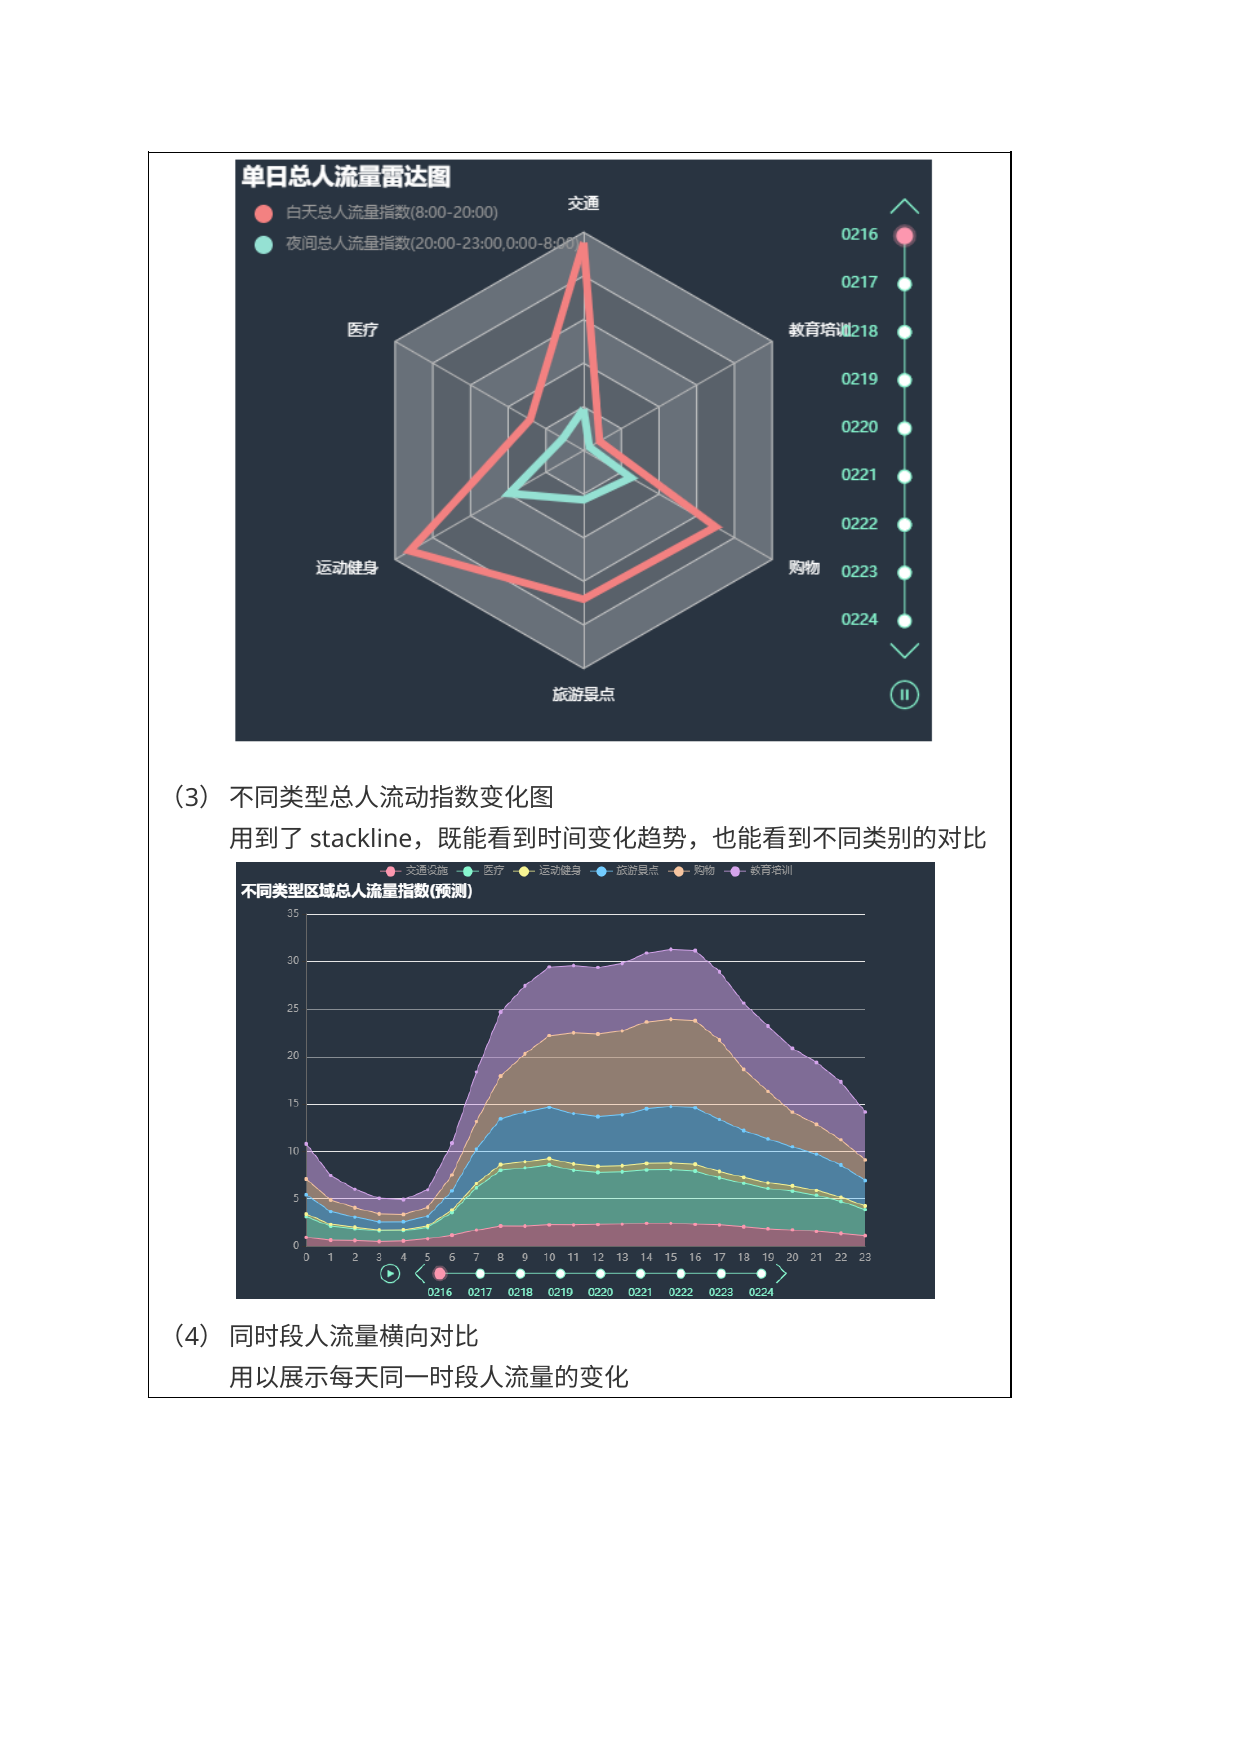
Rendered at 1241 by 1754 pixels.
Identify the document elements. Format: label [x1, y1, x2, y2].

picture [229, 153, 945, 752]
picture [229, 857, 938, 1307]
table_cell [149, 153, 1010, 1397]
